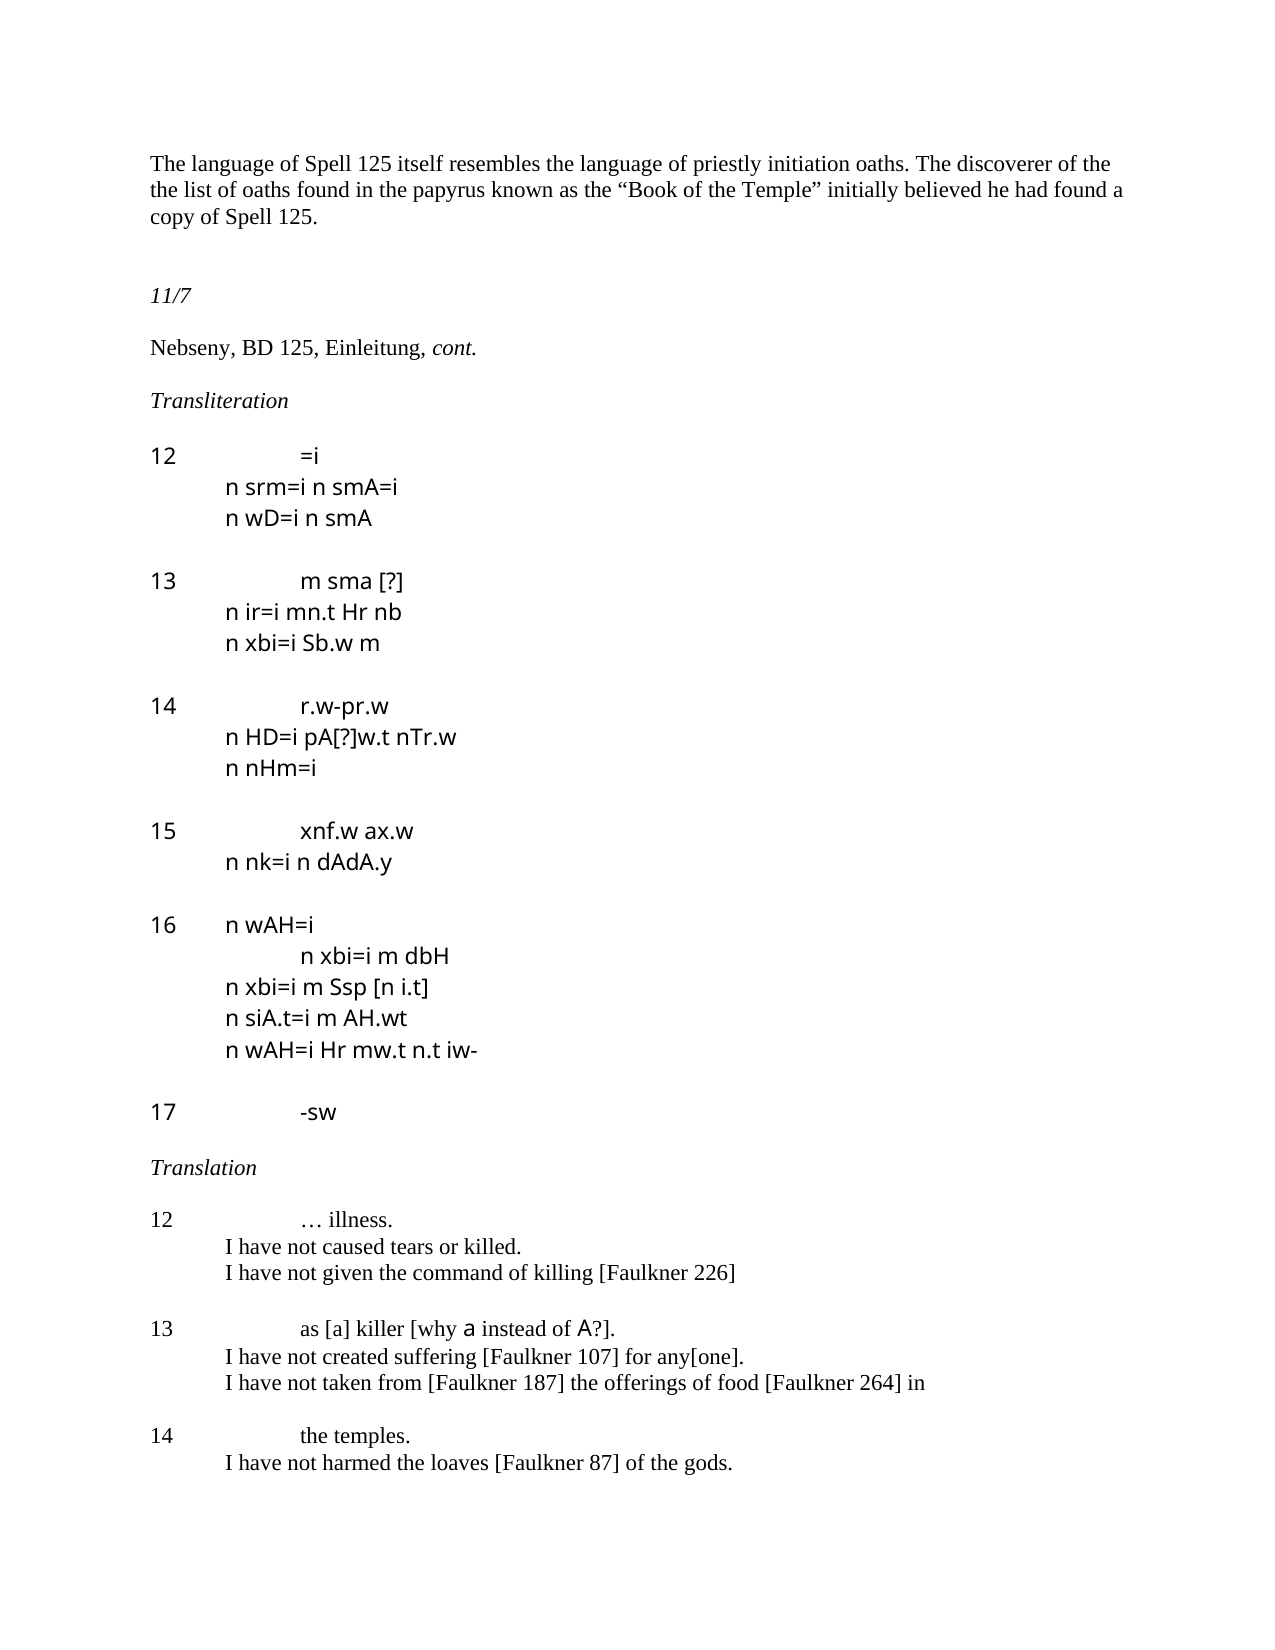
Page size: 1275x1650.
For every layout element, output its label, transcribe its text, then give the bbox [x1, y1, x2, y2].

text The language of Spell 125 itself resembles the language of priestly initiation oaths. The discoverer of the the list of oaths found in the papyrus known as the “Book of the Temple” initially believed he had found a copy of Spell 125. [150, 150, 1125, 229]
text n wD=i n smA [150, 502, 1125, 534]
text Transliteration [150, 387, 1125, 413]
text n HD=i pA[?]w.t nTr.w [150, 721, 1125, 752]
text n wAH=i Hr mw.t n.t iw- [150, 1034, 1125, 1065]
text I have not created suffering [Faulkner 107] for any[one]. [150, 1343, 1125, 1369]
text n xbi=i m Ssp [n i.t] [150, 971, 1125, 1002]
text 17 -sw [150, 1096, 1125, 1127]
text n xbi=i m dbH [150, 940, 1125, 971]
text I have not taken from [Faulkner 187] the offerings of food [Faulkner 264] in [150, 1369, 1125, 1396]
text n siA.t=i m AH.wt [150, 1002, 1125, 1034]
text I have not given the command of killing [Faulkner 226] [150, 1259, 1125, 1286]
text 14 the temples. [150, 1422, 1125, 1448]
text Nebseny, BD 125, Einleitung, cont. [150, 334, 1125, 361]
text 13 m sma [?] [150, 565, 1125, 596]
text 13 as [a] killer [why a instead of A?]. [150, 1312, 1125, 1343]
text n srm=i n smA=i [150, 471, 1125, 502]
text I have not caused tears or killed. [150, 1233, 1125, 1259]
text 12 … illness. [150, 1206, 1125, 1233]
text 11/7 [150, 282, 1125, 308]
text 16 n wAH=i [150, 909, 1125, 940]
text n nk=i n dAdA.y [150, 846, 1125, 877]
text n ir=i mn.t Hr nb [150, 596, 1125, 627]
text Translation [150, 1154, 1125, 1180]
text 14 r.w-pr.w [150, 690, 1125, 721]
text n nHm=i [150, 752, 1125, 784]
text 15 xnf.w ax.w [150, 815, 1125, 846]
text 12 =i [150, 440, 1125, 471]
text n xbi=i Sb.w m [150, 627, 1125, 659]
text I have not harmed the loaves [Faulkner 87] of the gods. [150, 1448, 1125, 1475]
